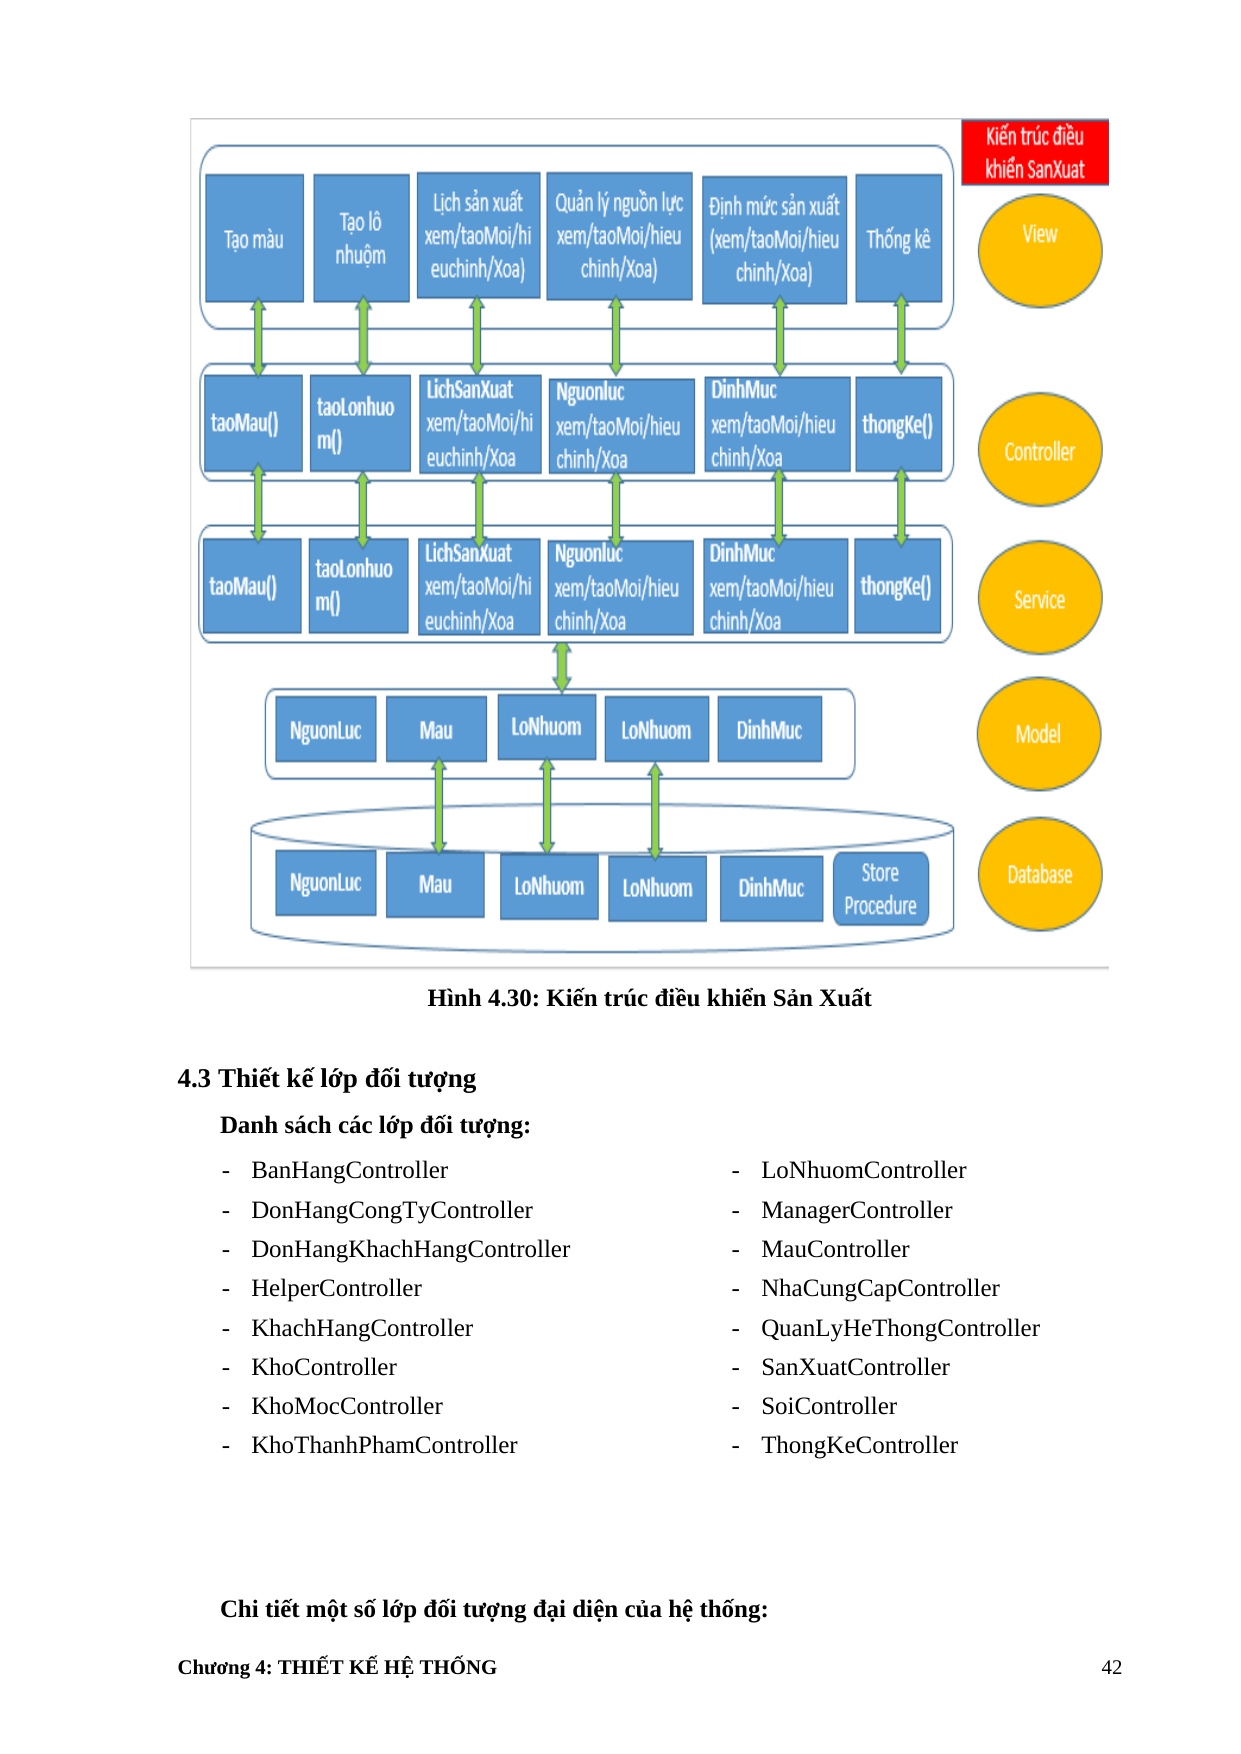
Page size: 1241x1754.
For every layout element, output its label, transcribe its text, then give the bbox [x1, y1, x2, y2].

list DonHangKhachHangController [222, 1234, 612, 1263]
list ManagerController [731, 1195, 1122, 1223]
list NhaCungCapController [731, 1273, 1122, 1302]
list SanXuatController [731, 1352, 1122, 1381]
list LoNhuomController [731, 1156, 1122, 1184]
list KhoThanhPhamController [222, 1430, 612, 1459]
text Danh sách các lớp đối tượng: [177, 1110, 1122, 1139]
list KhachHangController [222, 1313, 612, 1341]
picture [190, 118, 1109, 973]
list KhoMocController [222, 1391, 612, 1420]
list DonHangCongTyController [222, 1195, 612, 1223]
subtitle Thiết kế lớp đối tượng [177, 1062, 1122, 1093]
list ThongKeController [731, 1430, 1122, 1459]
list QuanLyHeThongController [731, 1313, 1122, 1341]
text Chi tiết một số lớp đối tượng đại diện của hệ thống: [177, 1594, 1122, 1622]
list SoiController [731, 1391, 1122, 1420]
list HelperController [222, 1273, 612, 1302]
list BanHangController [222, 1156, 612, 1184]
list MauController [731, 1234, 1122, 1263]
list KhoController [222, 1352, 612, 1381]
